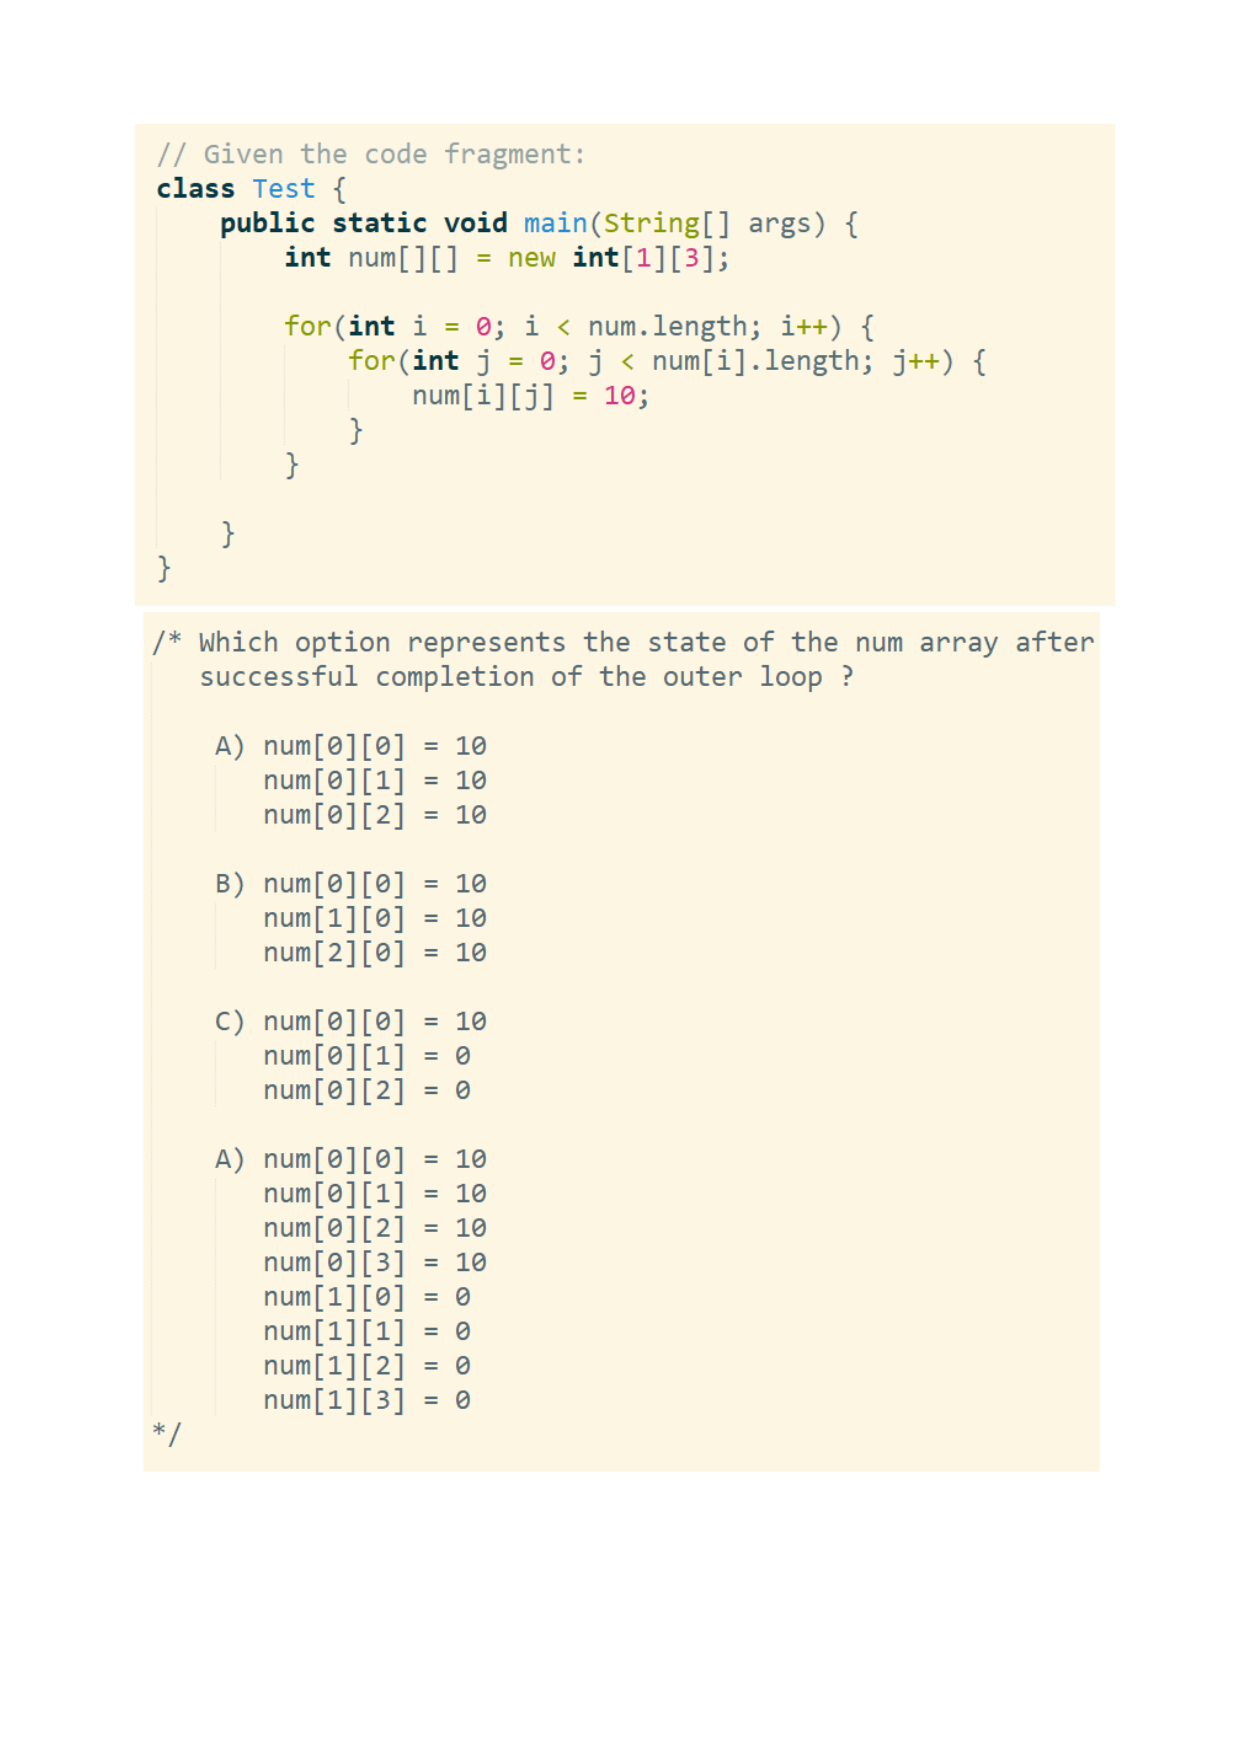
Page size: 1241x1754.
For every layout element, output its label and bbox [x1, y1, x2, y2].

picture [124, 114, 1116, 1484]
